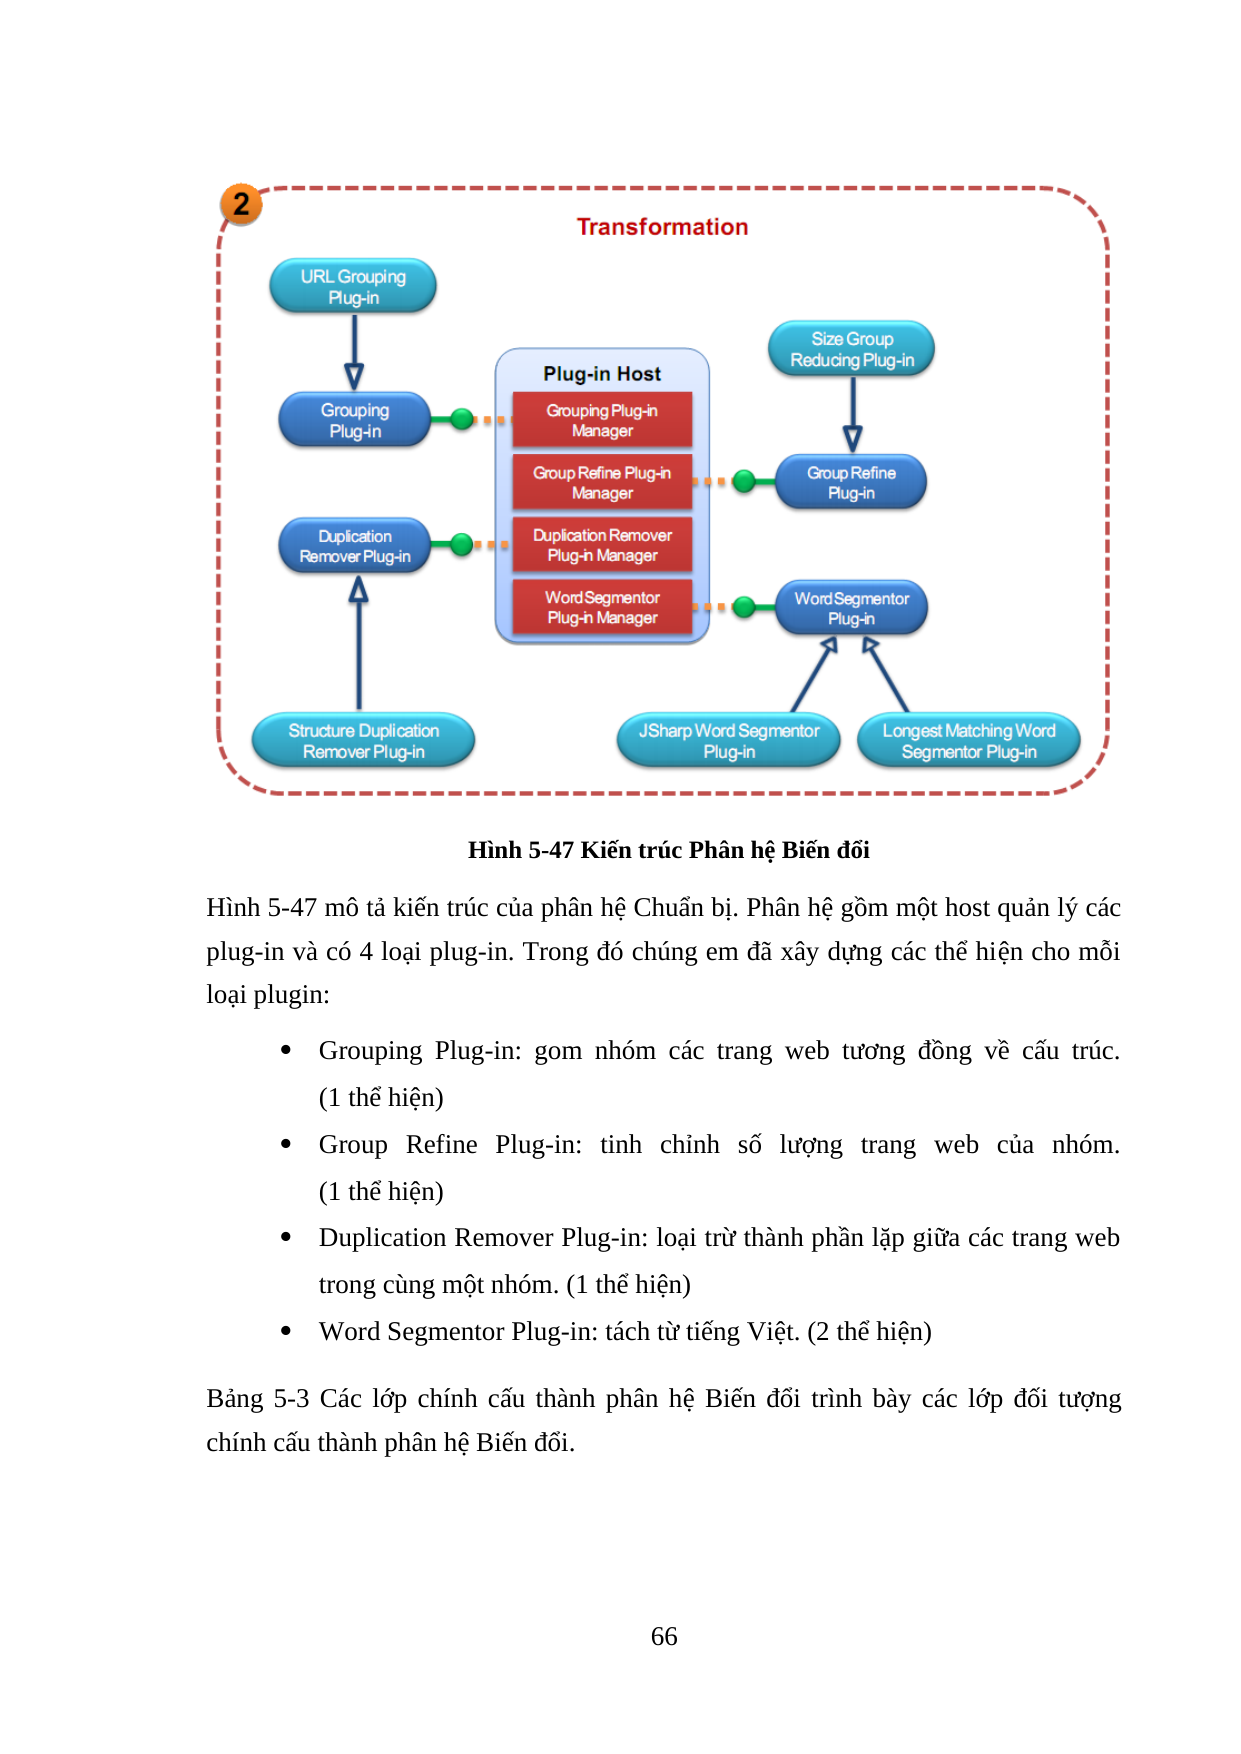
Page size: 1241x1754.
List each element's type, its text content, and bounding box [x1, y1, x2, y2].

list Word Segmentor Plug-in: tách từ tiếng Việt. (2 thể hiện) [281, 1315, 1122, 1346]
list Group Refine Plug-in: tinh chỉnh số lượng trang web của nhóm. (1 thể hiện) [281, 1128, 1122, 1206]
text Bảng 5-3 Các lớp chính cấu thành phân hệ Biến đổi trình bày các lớp đối tượng chính cấu thành phân hệ Biến đổi. [206, 1382, 1122, 1457]
list Duplication Remover Plug-in: loại trừ thành phần lặp giữa các trang web trong cùng một nhóm. (1 thể hiện) [281, 1221, 1122, 1299]
picture [206, 177, 1122, 808]
list Grouping Plug-in: gom nhóm các trang web tương đồng về cấu trúc. (1 thể hiện) [281, 1034, 1122, 1112]
